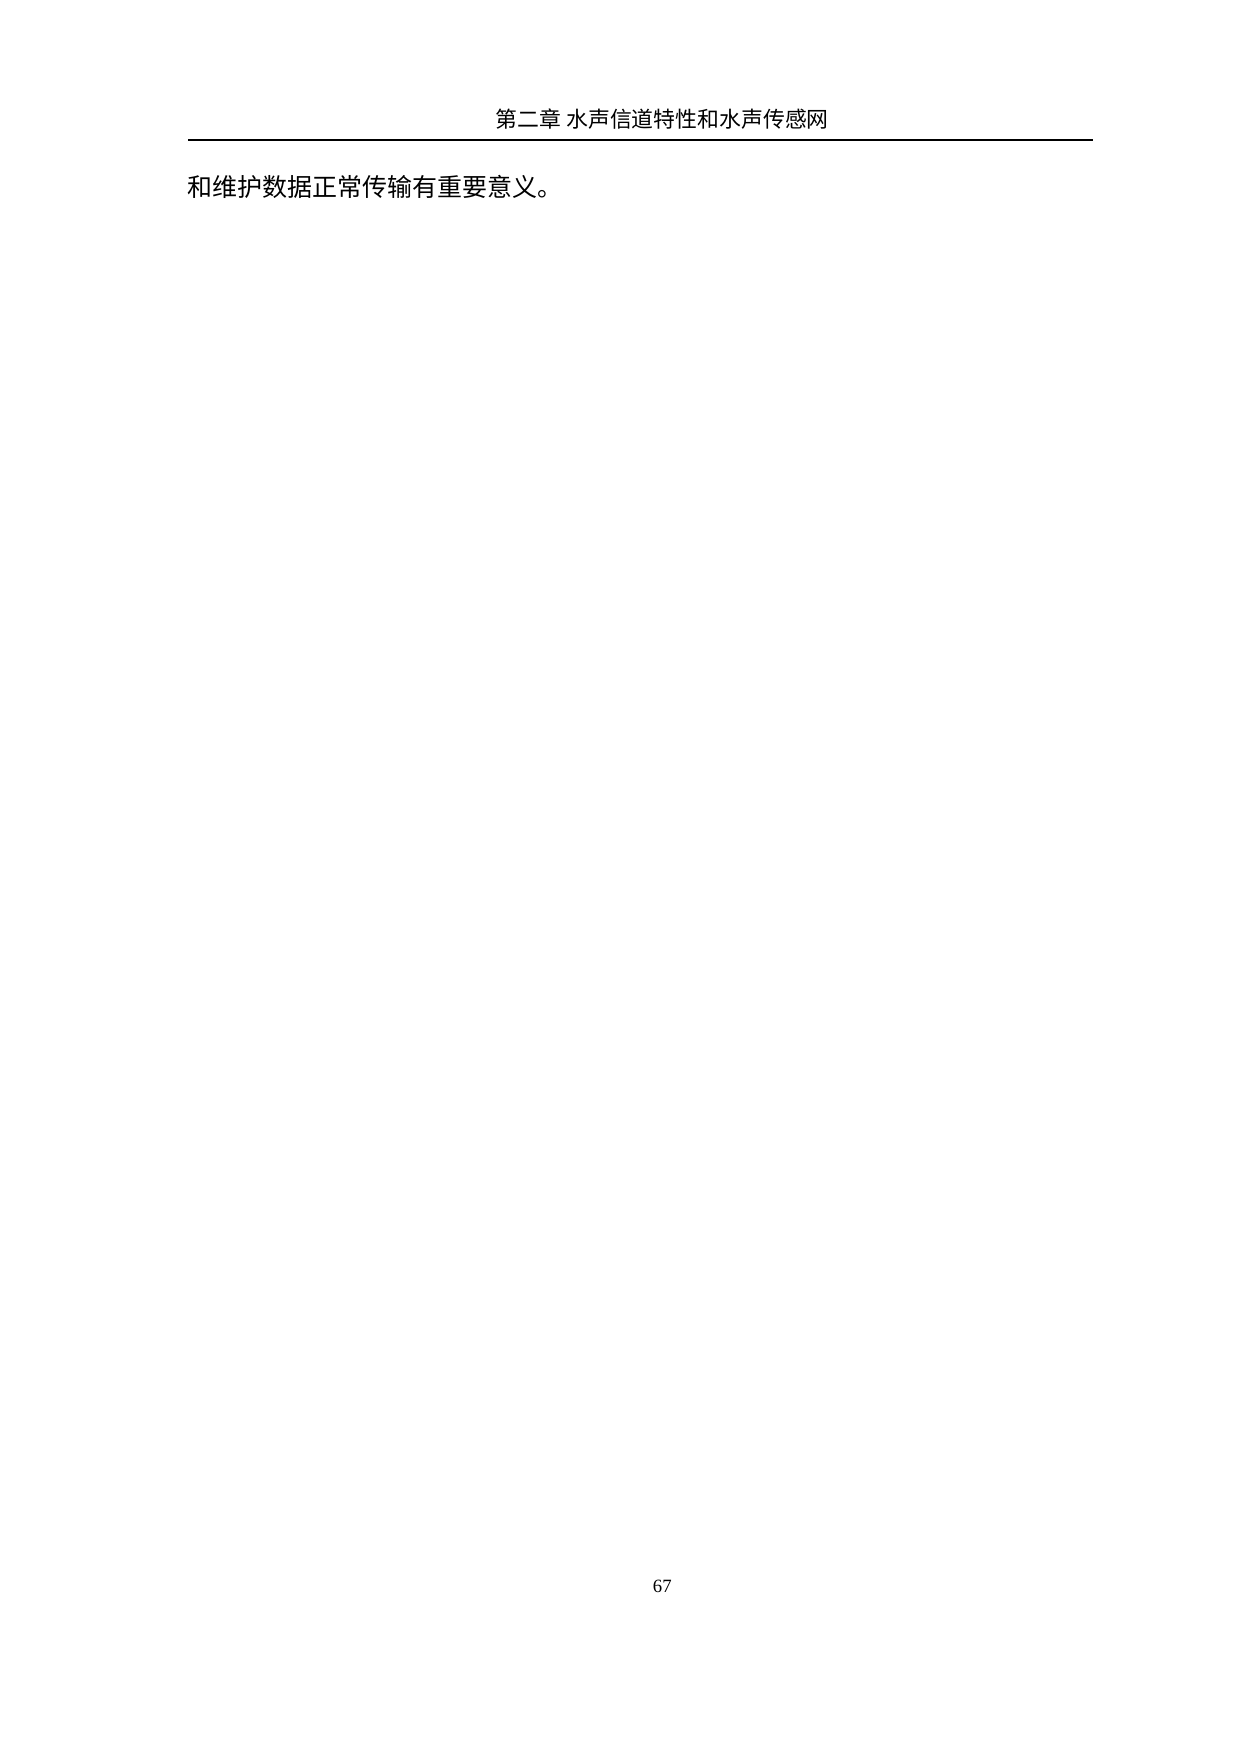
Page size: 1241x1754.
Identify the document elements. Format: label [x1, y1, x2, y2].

text [187, 153, 1093, 218]
